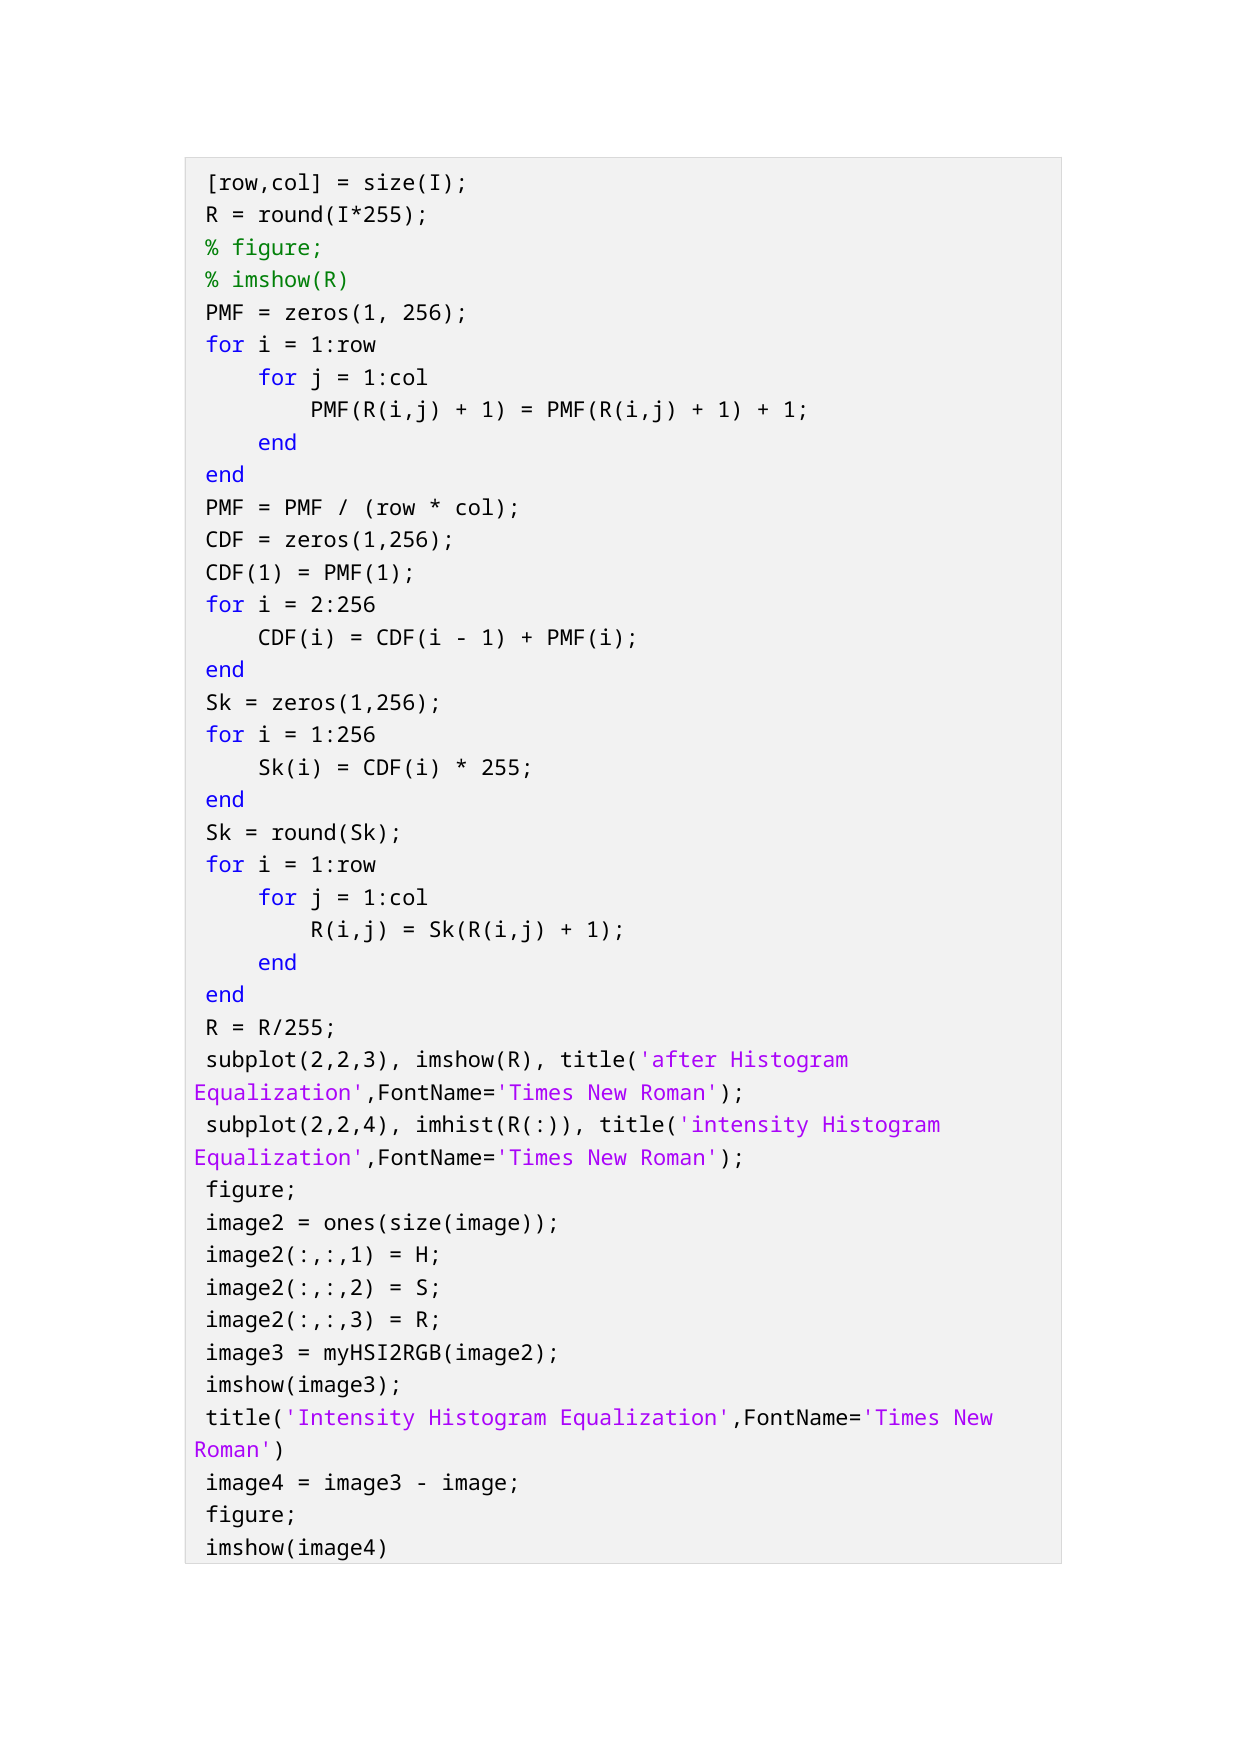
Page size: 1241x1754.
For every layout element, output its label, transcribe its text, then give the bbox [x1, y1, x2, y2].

text subplot(2,2,4), imhist(R(:)), title('intensity Histogram Equalization',FontName='Times New Roman'); [186, 1099, 1061, 1164]
text PMF(R(i,j) + 1) = PMF(R(i,j) + 1) + 1; [186, 384, 1061, 417]
text [row,col] = size(I); [186, 158, 1061, 189]
text imshow(image4) [186, 1522, 1061, 1563]
text subplot(2,2,3), imshow(R), title('after Histogram Equalization',FontName='Times New Roman'); [186, 1034, 1061, 1099]
text image2(:,:,1) = H; [186, 1229, 1061, 1262]
text figure; [186, 1164, 1061, 1197]
text imshow(image3); [186, 1359, 1061, 1392]
text for i = 1:256 [186, 709, 1061, 742]
text R = round(I*255); [186, 189, 1061, 222]
text PMF = PMF / (row * col); [186, 482, 1061, 514]
text for i = 2:256 [186, 579, 1061, 612]
text for i = 1:row [186, 319, 1061, 352]
text Sk(i) = CDF(i) * 255; [186, 742, 1061, 774]
text end [186, 417, 1061, 449]
text CDF(i) = CDF(i - 1) + PMF(i); [186, 612, 1061, 644]
text for j = 1:col [186, 352, 1061, 384]
text image3 = myHSI2RGB(image2); [186, 1327, 1061, 1359]
text end [186, 449, 1061, 482]
text image2 = ones(size(image)); [186, 1197, 1061, 1229]
text CDF = zeros(1,256); [186, 514, 1061, 547]
text Sk = round(Sk); [186, 807, 1061, 839]
text end [186, 969, 1061, 1002]
text R(i,j) = Sk(R(i,j) + 1); [186, 904, 1061, 937]
text end [186, 937, 1061, 969]
text title('Intensity Histogram Equalization',FontName='Times New Roman') [186, 1392, 1061, 1457]
text % figure; [186, 222, 1061, 254]
text end [186, 774, 1061, 807]
text image2(:,:,3) = R; [186, 1294, 1061, 1327]
text figure; [186, 1489, 1061, 1522]
text PMF = zeros(1, 256); [186, 287, 1061, 319]
text image2(:,:,2) = S; [186, 1262, 1061, 1294]
text CDF(1) = PMF(1); [186, 547, 1061, 579]
text for i = 1:row [186, 839, 1061, 872]
text Sk = zeros(1,256); [186, 677, 1061, 709]
text % imshow(R) [186, 254, 1061, 287]
text R = R/255; [186, 1002, 1061, 1034]
text image4 = image3 - image; [186, 1457, 1061, 1489]
text end [186, 644, 1061, 677]
text for j = 1:col [186, 872, 1061, 904]
